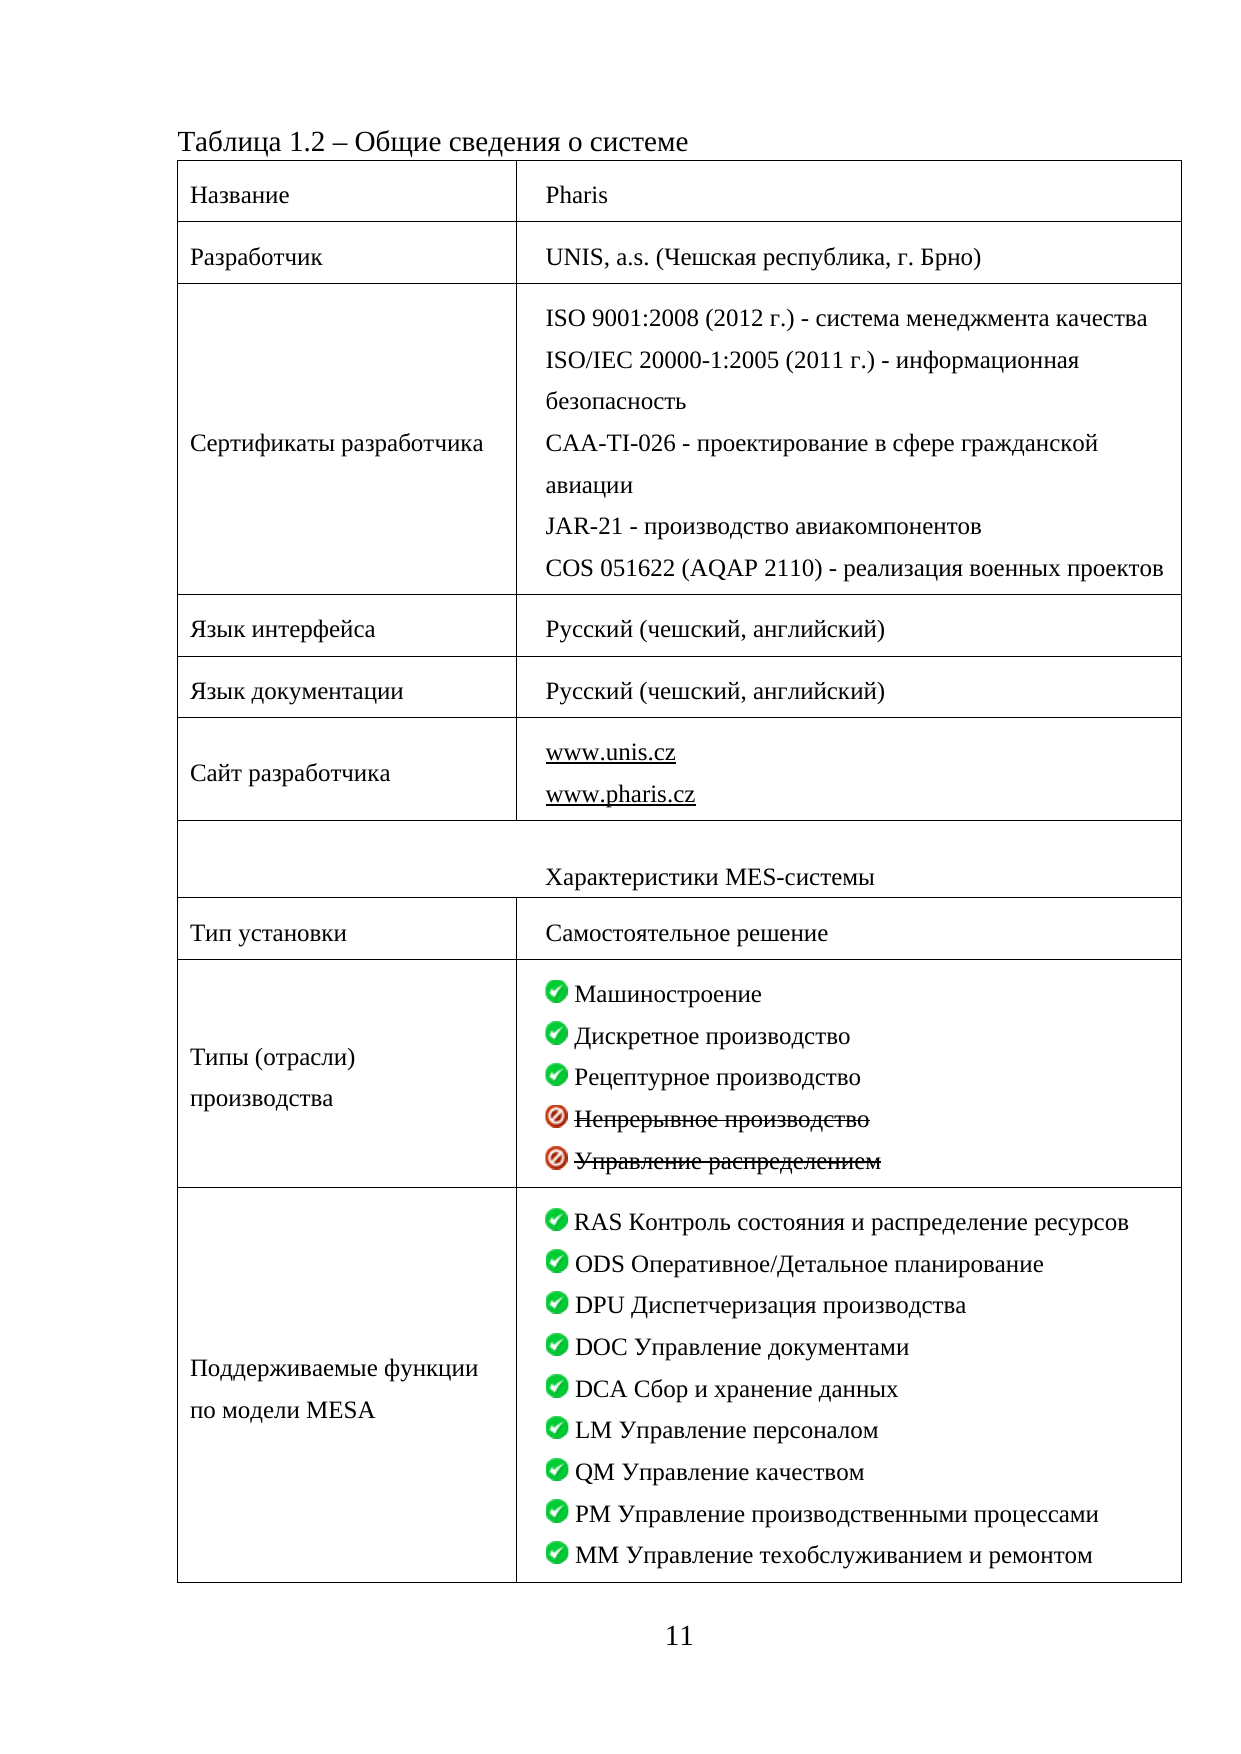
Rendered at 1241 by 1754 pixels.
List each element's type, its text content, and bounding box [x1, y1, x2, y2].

table_cell Русский (чешский, английский) [517, 595, 1181, 656]
table_header Pharis [517, 161, 1181, 221]
table_cell Русский (чешский, английский) [517, 657, 1181, 717]
picture [546, 1291, 569, 1314]
picture [546, 1333, 569, 1356]
picture [546, 1499, 569, 1523]
picture [545, 1063, 568, 1086]
table_header Название [178, 161, 516, 221]
table_cell Разработчик [178, 222, 516, 283]
table_cell ISO 9001:2008 (2012 г.) - система менеджмента качества ISO/IEC 20000-1:2005 (2011 г.) - информационная безопасность CAA-TI-026 - проектирование в сфере гражданской авиации JAR-21 - производство авиакомпонентов COS 051622 (AQAP 2110) - реализация военных проектов [517, 284, 1181, 594]
table_cell Сертификаты разработчика [178, 284, 516, 594]
picture [546, 1541, 569, 1564]
picture [545, 1146, 568, 1170]
table_cell RAS Контроль состояния и распределение ресурсов ODS Оперативное/Детальное планирование DPU Диспетчеризация производства DOC Управление документами DCA Сбор и хранение данных LM Управление персоналом QM Управление качеством PM Управление производственными процессами MM Управление техобслуживанием и ремонтом [517, 1188, 1181, 1582]
table_cell UNIS, a.s. (Чешская республика, г. Брно) [517, 222, 1181, 283]
picture [545, 980, 568, 1003]
table_cell Язык интерфейса [178, 595, 516, 656]
table_cell Самостоятельное решение [517, 898, 1181, 959]
picture [546, 1374, 569, 1398]
text Таблица 1.2 – Общие сведения о системе [177, 118, 1181, 160]
picture [546, 1249, 569, 1273]
picture [546, 1416, 569, 1439]
table_cell Поддерживаемые функции по модели MESA [178, 1188, 516, 1582]
picture [545, 1105, 568, 1128]
table_cell Тип установки [178, 898, 516, 959]
table_cell Типы (отрасли) производства [178, 960, 516, 1187]
picture [545, 1208, 568, 1231]
table_cell www.unis.cz www.pharis.cz [517, 718, 1181, 820]
picture [545, 1021, 568, 1045]
table_cell Машиностроение Дискретное производство Рецептурное производство Непрерывное производство Управление распределением [517, 960, 1181, 1187]
table_cell Характеристики MES-системы [178, 821, 1181, 897]
table_cell Сайт разработчика [178, 718, 516, 820]
picture [546, 1458, 569, 1481]
table_cell Язык документации [178, 657, 516, 717]
